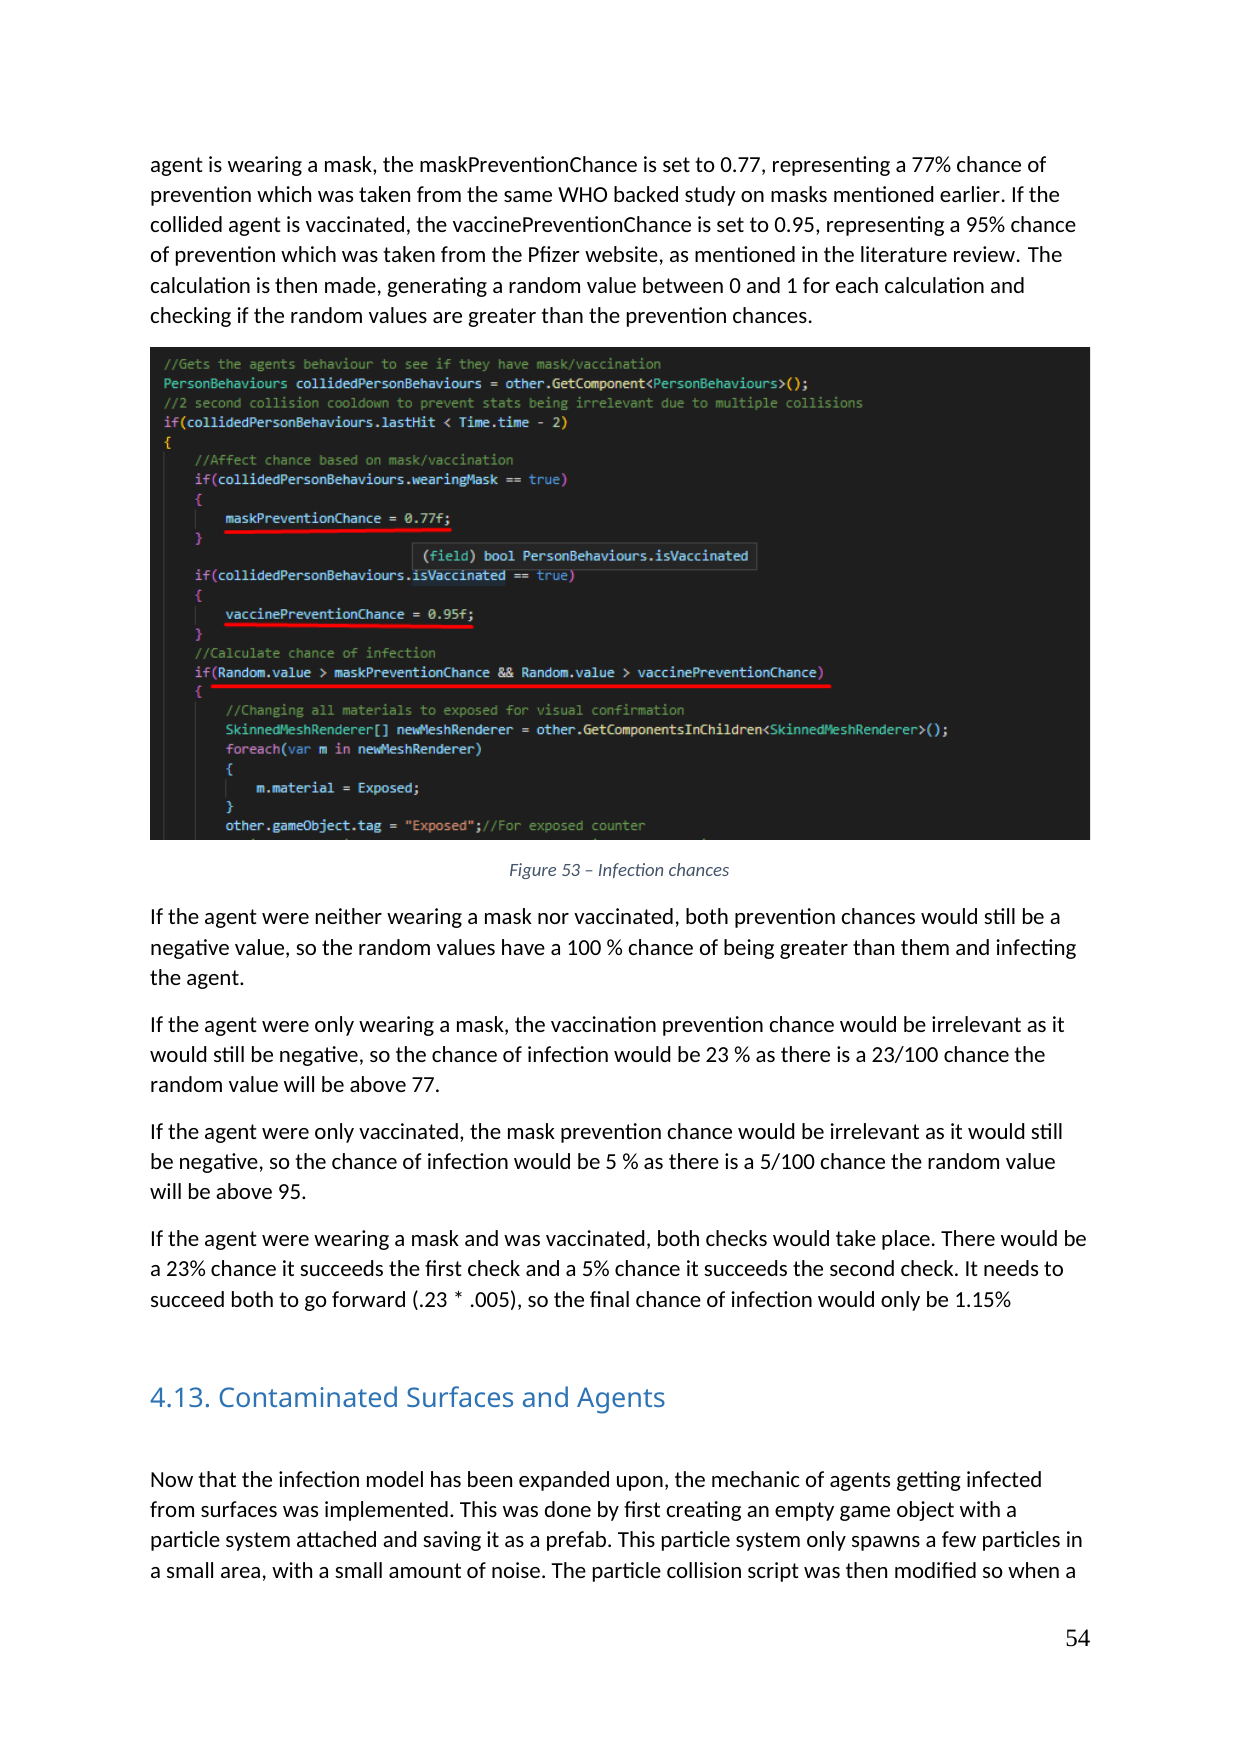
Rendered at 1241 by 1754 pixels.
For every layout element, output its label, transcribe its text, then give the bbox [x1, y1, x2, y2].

picture [150, 347, 1091, 840]
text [150, 1465, 1090, 1584]
subtitle 4.13. Contaminated Surfaces and Agents [150, 1378, 1090, 1415]
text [150, 150, 1090, 329]
text If the agent were neither wearing a mask nor vaccinated, both prevention chances would still be a negative value, so the random values have a 100 % chance of being greater than them and infecting the agent. [150, 902, 1090, 991]
text If the agent were only vaccinated, the mask prevention chance would be irrelevant as it would still be negative, so the chance of infection would be 5 % as there is a 5/100 chance the random value will be above 95. [150, 1117, 1090, 1205]
text If the agent were wearing a mask and was vaccinated, both checks would take place. There would be a 23% chance it succeeds the first check and a 5% chance it succeeds the second check. It needs to succeed both to go forward (.23 * .005), so the final chance of infection would only be 1.15% [150, 1224, 1090, 1313]
text If the agent were only wearing a mask, the vaccination prevention chance would be irrelevant as it would still be negative, so the chance of infection would be 23 % as there is a 23/100 chance the random value will be above 77. [150, 1010, 1090, 1098]
